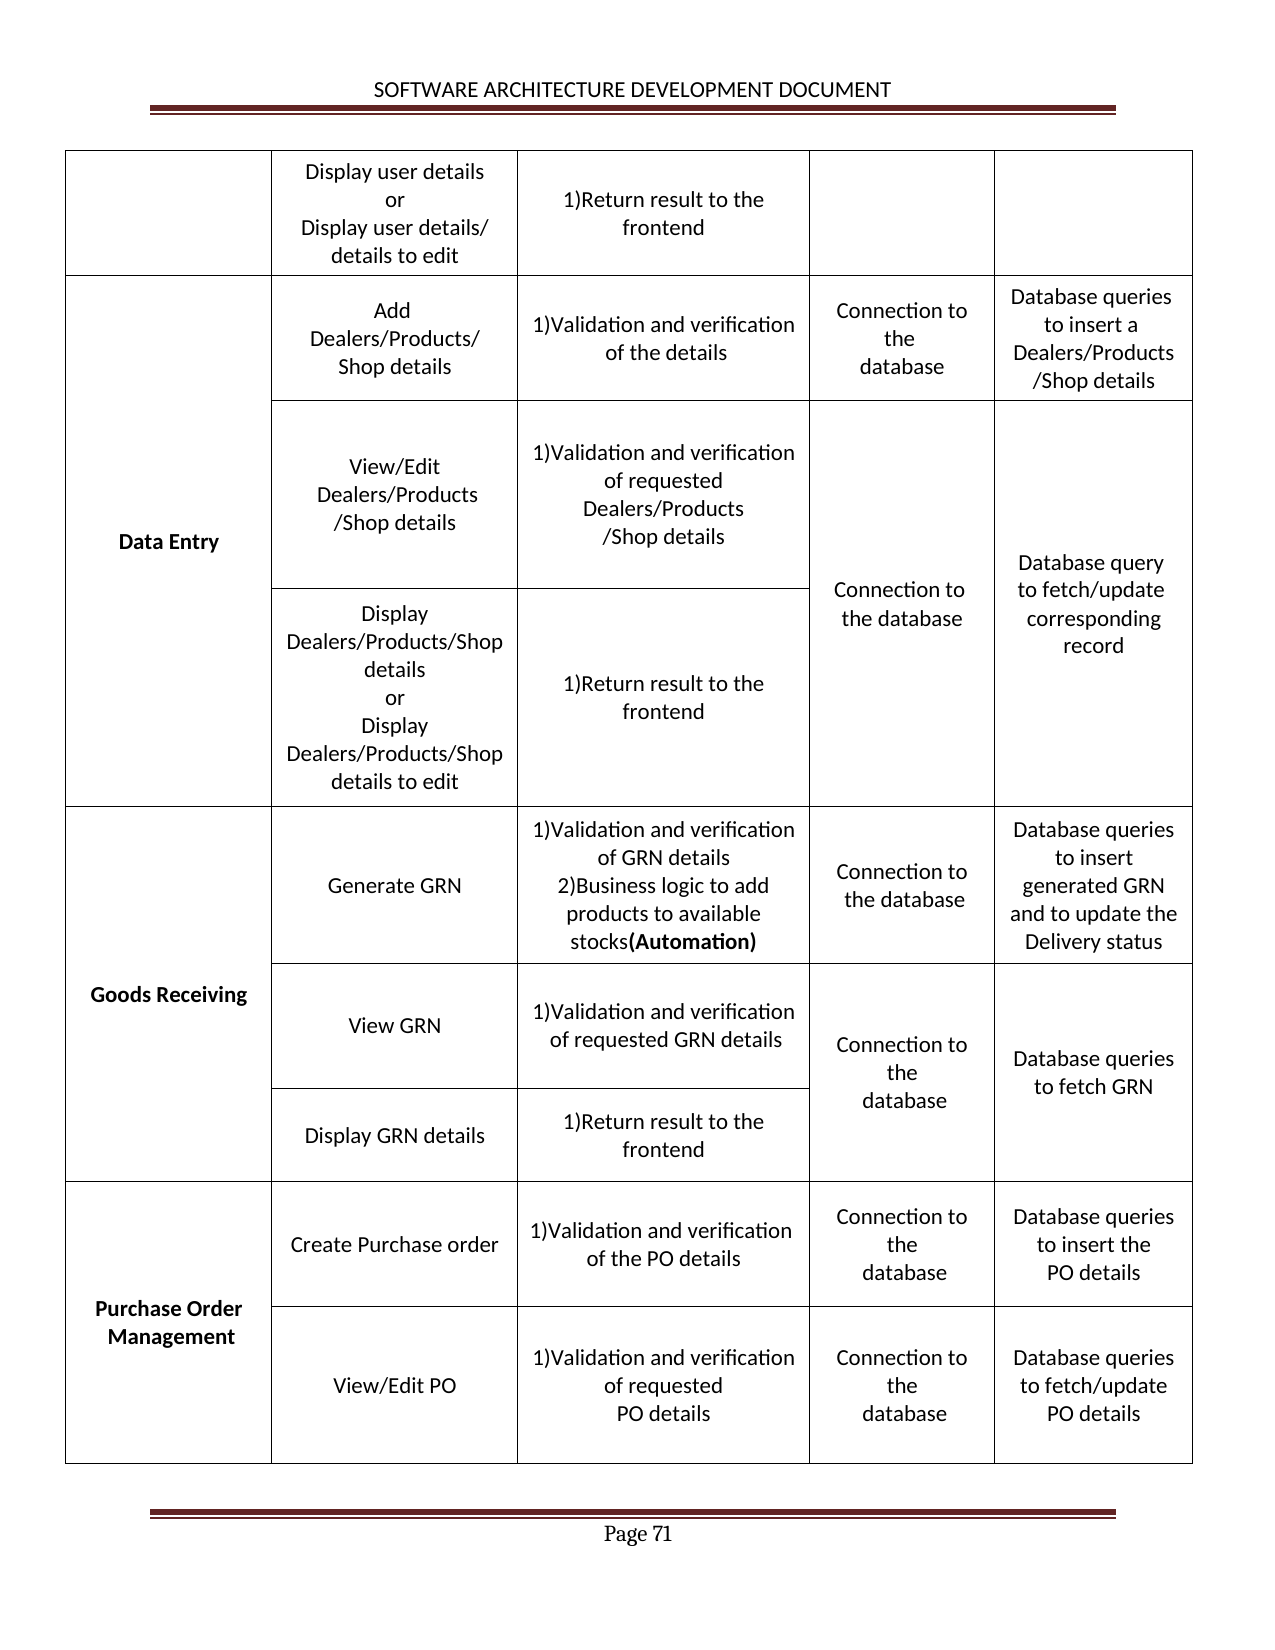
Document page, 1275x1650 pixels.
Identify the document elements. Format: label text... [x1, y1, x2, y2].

table_cell Display user details or Display user details/ details to edit [272, 151, 517, 275]
table_cell Add Dealers/Products/ Shop details [272, 276, 517, 400]
table_cell View/Edit Dealers/Products /Shop details [272, 401, 517, 587]
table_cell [810, 1307, 994, 1462]
table_cell 1)Validation and verification of requested PO details [518, 1307, 809, 1462]
table_cell Generate GRN [272, 807, 517, 962]
table_cell 1)Validation and verification of the PO details [518, 1182, 809, 1306]
table_cell Data Entry [66, 276, 271, 806]
table_cell Connection to the database [810, 276, 994, 400]
table_cell Display GRN details [272, 1089, 517, 1181]
table_cell Display Dealers/Products/Shop details or Display Dealers/Products/Shop details to edit [272, 589, 517, 806]
table_cell Database queries to insert generated GRN and to update the Delivery status [995, 807, 1192, 962]
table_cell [995, 151, 1192, 275]
table_cell Database queries to fetch GRN [995, 964, 1192, 1181]
table_cell Connection to the database [810, 1182, 994, 1306]
table_cell 1)Return result to the frontend [518, 151, 809, 275]
table_cell Connection to the database [810, 964, 994, 1181]
table_cell Database queries to insert the PO details [995, 1182, 1192, 1306]
table_cell 1)Validation and verification of requested Dealers/Products /Shop details [518, 401, 809, 587]
table_cell View/Edit PO [272, 1307, 517, 1462]
table_cell Database queries to insert a Dealers/Products /Shop details [995, 276, 1192, 400]
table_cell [810, 151, 994, 275]
table_cell View GRN [272, 964, 517, 1087]
table_cell Connection to the database [810, 807, 994, 962]
table_cell Purchase Order Management [66, 1182, 271, 1462]
table_cell 1)Validation and verification of requested GRN details [518, 964, 809, 1087]
table_cell 1)Return result to the frontend [518, 589, 809, 806]
table_cell Goods Receiving [66, 807, 271, 1181]
table_cell 1)Validation and verification of the details [518, 276, 809, 400]
table_cell Create Purchase order [272, 1182, 517, 1306]
table_cell Database query to fetch/update corresponding record [995, 401, 1192, 806]
table_cell 1)Validation and verification of GRN details 2)Business logic to add products to available stocks(Automation) [518, 807, 809, 962]
table_cell 1)Return result to the frontend [518, 1089, 809, 1181]
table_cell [995, 1307, 1192, 1462]
table_cell Connection to the database [810, 401, 994, 806]
